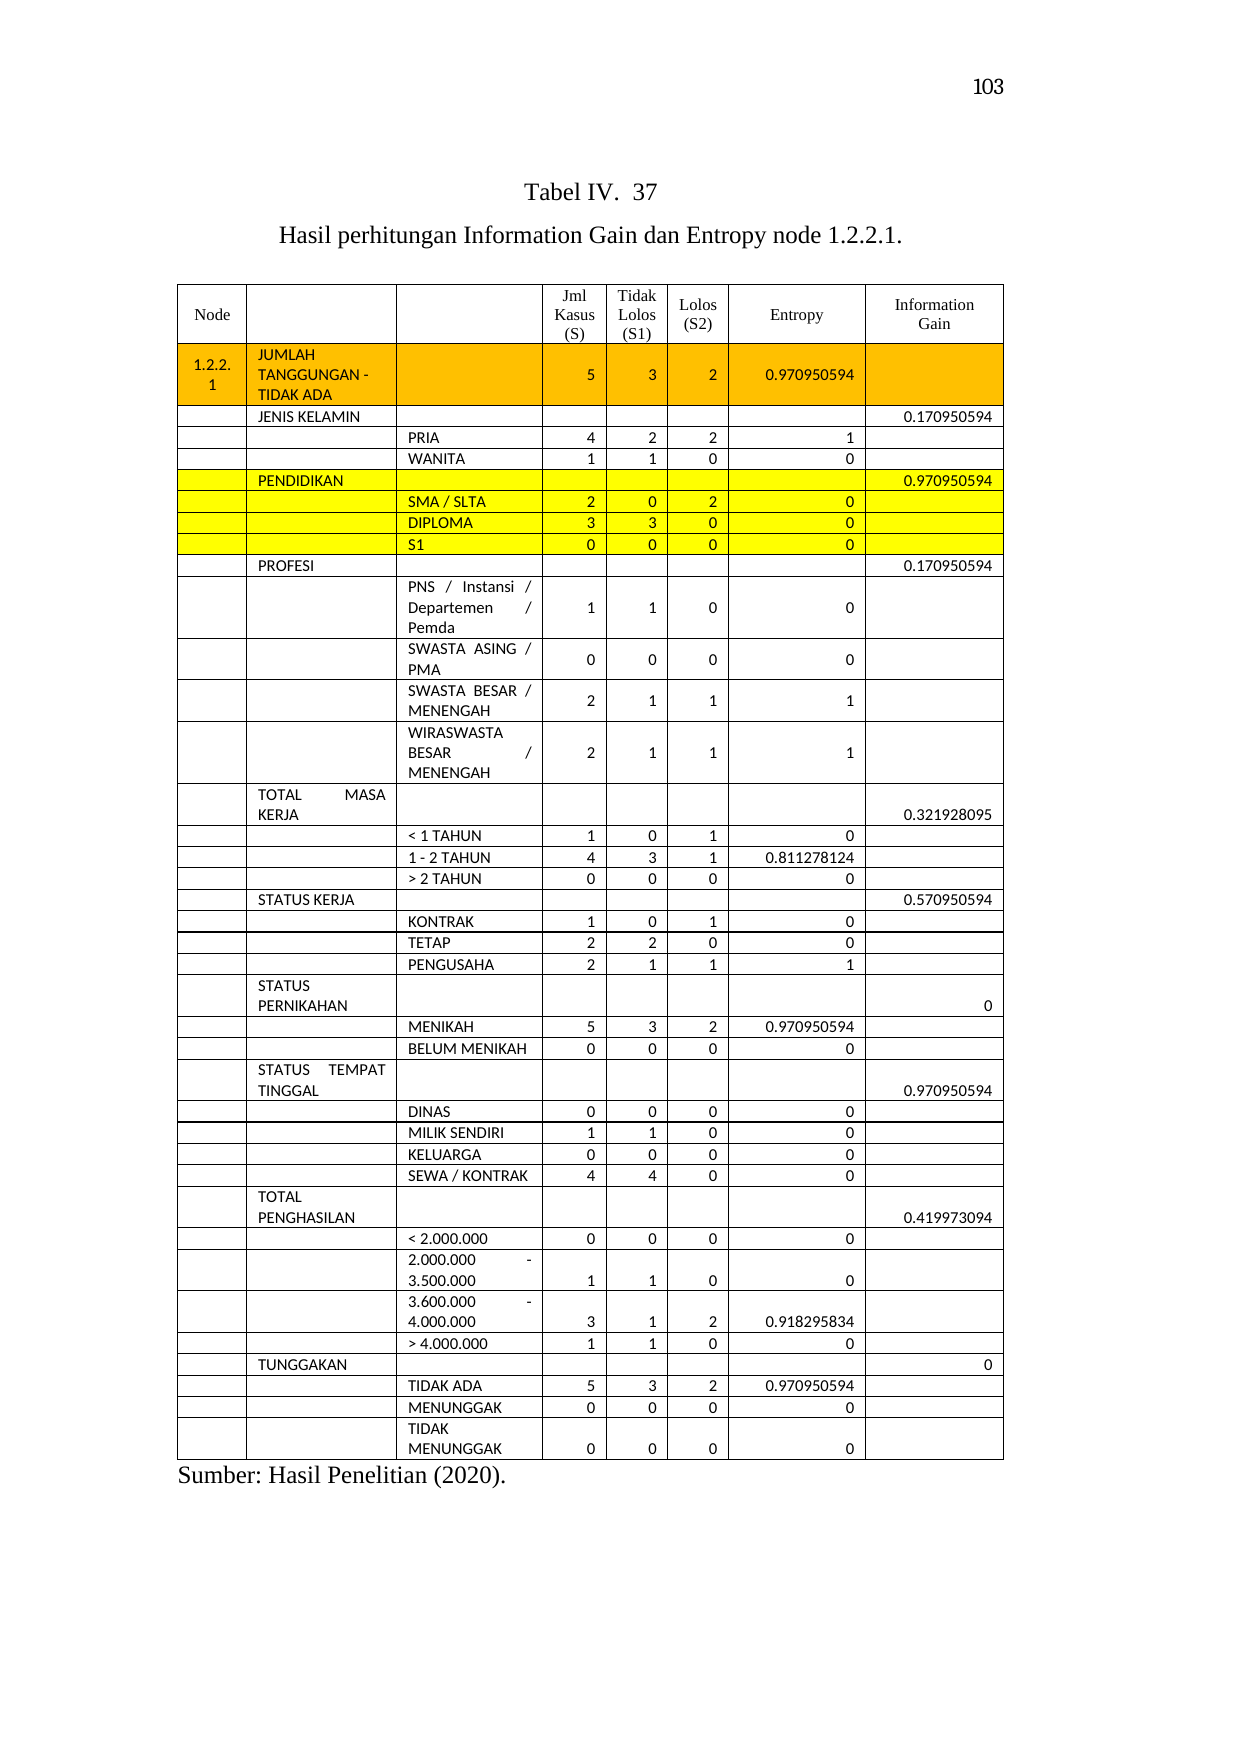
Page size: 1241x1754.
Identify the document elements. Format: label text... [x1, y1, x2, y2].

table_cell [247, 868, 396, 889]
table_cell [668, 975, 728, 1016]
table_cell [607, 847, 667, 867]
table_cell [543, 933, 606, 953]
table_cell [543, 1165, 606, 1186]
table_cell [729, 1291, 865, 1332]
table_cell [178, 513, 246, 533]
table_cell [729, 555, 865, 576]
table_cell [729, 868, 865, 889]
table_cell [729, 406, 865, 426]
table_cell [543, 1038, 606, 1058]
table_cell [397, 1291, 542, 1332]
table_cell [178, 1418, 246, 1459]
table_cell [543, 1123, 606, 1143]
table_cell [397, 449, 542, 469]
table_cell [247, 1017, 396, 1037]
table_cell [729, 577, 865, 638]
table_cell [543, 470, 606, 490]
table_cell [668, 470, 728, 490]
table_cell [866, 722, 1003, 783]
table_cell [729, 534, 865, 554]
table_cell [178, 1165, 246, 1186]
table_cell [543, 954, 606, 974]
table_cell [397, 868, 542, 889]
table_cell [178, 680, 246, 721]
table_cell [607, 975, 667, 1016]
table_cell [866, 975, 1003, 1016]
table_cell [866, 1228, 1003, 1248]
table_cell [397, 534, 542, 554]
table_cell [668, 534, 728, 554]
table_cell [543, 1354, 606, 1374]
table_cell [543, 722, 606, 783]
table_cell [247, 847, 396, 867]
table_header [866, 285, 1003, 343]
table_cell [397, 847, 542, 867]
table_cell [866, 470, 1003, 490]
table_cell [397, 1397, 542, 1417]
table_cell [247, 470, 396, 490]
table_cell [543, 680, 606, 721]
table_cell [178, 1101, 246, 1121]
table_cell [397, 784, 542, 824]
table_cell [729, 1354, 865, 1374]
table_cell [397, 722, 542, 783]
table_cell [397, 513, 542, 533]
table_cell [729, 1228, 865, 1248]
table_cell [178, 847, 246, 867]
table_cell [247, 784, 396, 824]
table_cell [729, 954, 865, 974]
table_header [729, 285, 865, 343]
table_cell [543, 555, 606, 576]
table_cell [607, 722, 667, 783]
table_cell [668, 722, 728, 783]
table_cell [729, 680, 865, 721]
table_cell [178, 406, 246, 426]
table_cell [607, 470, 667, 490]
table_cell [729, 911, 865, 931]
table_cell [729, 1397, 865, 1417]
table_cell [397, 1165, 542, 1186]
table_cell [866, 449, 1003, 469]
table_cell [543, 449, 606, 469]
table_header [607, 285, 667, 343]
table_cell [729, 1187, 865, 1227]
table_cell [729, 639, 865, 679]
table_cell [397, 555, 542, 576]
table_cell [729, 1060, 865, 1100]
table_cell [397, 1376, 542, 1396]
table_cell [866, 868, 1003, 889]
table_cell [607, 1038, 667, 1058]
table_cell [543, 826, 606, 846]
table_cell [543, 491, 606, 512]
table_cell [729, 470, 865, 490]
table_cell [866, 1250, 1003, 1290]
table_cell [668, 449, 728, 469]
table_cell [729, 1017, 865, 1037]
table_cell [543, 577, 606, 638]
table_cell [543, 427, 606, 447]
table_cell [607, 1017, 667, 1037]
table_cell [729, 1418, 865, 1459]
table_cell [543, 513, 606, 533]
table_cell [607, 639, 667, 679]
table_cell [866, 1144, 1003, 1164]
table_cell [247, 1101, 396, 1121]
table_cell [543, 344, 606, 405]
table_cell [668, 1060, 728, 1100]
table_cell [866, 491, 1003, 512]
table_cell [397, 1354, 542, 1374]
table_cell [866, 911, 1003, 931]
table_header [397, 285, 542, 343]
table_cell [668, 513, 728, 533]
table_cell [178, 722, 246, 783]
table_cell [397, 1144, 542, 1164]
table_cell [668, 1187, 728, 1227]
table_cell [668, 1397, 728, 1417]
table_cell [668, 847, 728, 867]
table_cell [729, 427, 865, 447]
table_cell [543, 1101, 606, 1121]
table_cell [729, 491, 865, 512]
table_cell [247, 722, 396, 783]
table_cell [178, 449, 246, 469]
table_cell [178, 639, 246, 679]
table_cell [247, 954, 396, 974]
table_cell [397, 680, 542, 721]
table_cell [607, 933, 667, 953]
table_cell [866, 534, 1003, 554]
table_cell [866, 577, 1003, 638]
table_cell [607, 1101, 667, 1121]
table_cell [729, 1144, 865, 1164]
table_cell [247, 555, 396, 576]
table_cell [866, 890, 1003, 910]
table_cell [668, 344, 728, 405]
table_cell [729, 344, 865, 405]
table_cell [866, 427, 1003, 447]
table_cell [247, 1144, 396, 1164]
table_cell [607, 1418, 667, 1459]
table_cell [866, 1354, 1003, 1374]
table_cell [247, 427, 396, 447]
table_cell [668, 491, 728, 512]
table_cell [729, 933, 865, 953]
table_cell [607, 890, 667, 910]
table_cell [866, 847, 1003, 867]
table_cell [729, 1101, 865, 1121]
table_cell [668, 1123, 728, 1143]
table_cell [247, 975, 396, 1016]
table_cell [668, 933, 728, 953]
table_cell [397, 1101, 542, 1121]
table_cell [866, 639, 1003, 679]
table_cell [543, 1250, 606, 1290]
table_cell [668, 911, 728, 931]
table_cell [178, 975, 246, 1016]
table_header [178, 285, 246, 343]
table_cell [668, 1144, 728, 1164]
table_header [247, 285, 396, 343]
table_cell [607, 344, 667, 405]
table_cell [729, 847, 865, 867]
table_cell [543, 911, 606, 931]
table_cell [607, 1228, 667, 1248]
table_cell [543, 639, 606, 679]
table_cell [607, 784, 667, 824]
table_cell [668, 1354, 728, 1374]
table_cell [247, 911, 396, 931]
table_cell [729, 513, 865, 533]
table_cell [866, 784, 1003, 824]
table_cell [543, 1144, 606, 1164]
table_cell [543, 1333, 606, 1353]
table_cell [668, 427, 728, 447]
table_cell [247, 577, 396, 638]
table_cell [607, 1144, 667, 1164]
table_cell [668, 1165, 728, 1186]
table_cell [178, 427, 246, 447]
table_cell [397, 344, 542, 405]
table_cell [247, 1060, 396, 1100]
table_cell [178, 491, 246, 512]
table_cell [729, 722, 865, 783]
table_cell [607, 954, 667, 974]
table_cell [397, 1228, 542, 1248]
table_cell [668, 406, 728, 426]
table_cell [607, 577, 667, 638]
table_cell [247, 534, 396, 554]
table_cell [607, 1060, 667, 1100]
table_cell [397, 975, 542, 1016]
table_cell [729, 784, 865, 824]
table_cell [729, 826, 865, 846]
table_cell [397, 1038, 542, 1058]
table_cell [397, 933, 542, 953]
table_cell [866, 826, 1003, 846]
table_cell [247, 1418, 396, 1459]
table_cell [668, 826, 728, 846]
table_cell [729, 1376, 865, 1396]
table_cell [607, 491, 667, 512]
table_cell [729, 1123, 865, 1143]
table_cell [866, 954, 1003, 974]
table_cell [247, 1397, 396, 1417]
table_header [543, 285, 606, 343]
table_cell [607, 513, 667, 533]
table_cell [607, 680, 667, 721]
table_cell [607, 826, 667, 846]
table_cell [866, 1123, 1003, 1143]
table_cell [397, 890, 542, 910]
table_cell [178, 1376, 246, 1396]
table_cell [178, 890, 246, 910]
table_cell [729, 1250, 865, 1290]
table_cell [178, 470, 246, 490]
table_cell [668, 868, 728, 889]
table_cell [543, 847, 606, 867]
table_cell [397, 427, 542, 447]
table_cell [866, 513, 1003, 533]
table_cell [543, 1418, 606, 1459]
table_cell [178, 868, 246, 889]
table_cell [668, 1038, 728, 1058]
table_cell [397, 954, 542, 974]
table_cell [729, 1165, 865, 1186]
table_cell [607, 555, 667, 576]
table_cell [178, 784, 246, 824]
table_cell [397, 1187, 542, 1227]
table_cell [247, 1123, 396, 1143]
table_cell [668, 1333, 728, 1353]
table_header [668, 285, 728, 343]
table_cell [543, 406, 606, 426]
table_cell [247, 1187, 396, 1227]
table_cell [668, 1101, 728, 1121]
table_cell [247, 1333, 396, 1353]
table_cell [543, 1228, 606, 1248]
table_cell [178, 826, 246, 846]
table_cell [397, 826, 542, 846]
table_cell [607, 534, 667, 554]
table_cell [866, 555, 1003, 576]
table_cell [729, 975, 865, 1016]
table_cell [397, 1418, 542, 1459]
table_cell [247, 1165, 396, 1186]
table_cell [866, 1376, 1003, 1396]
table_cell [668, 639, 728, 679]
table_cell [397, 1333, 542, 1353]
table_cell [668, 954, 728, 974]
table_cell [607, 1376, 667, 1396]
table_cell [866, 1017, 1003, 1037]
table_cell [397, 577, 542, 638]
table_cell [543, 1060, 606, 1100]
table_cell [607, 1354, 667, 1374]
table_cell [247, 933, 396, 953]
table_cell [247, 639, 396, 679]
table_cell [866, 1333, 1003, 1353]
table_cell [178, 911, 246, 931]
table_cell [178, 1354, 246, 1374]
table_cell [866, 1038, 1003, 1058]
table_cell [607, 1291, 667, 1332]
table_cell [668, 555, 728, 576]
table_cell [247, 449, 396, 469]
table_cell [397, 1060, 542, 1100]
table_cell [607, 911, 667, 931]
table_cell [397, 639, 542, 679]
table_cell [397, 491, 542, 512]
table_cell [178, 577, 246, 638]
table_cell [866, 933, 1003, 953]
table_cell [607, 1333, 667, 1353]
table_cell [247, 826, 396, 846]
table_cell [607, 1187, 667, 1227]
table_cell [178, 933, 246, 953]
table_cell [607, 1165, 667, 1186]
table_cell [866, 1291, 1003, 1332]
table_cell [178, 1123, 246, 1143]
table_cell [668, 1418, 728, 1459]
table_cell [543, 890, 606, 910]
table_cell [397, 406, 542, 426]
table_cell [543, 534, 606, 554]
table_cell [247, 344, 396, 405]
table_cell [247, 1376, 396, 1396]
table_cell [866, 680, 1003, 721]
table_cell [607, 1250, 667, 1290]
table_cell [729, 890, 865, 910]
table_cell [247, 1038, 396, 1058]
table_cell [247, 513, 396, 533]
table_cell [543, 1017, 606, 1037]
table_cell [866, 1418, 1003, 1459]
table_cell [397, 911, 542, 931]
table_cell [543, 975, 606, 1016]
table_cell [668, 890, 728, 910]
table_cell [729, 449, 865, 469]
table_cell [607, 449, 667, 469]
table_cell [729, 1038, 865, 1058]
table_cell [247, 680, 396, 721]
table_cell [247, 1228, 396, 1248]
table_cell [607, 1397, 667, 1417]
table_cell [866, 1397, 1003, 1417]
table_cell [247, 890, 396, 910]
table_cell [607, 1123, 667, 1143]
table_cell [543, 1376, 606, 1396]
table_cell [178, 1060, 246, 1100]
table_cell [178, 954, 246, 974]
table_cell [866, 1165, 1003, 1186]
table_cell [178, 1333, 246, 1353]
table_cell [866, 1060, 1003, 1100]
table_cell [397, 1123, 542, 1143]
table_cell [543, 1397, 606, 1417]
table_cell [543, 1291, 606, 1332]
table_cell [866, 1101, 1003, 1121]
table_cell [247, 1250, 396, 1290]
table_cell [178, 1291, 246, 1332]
text Tabel IV. 37 Hasil perhitungan Information Gain dan Entropy node 1.2.2.1. [177, 177, 1004, 249]
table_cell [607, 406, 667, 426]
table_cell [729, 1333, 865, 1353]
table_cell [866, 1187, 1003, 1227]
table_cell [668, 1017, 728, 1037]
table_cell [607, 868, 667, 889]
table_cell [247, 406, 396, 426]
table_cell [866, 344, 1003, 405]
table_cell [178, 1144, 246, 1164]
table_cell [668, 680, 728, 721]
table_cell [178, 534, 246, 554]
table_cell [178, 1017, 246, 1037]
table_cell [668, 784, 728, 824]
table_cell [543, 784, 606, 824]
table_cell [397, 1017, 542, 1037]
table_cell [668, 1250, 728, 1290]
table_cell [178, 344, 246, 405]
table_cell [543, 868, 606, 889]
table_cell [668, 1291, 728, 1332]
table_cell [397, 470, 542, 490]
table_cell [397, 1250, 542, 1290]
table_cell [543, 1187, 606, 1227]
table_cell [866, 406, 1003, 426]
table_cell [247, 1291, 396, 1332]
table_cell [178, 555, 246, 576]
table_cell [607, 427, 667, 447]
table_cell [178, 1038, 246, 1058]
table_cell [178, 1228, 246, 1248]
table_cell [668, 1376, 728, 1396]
text Sumber: Hasil Penelitian (2020). [177, 1460, 1004, 1489]
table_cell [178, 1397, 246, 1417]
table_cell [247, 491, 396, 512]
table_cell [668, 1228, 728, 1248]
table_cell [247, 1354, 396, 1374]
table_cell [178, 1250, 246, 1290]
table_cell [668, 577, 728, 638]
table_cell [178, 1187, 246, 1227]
